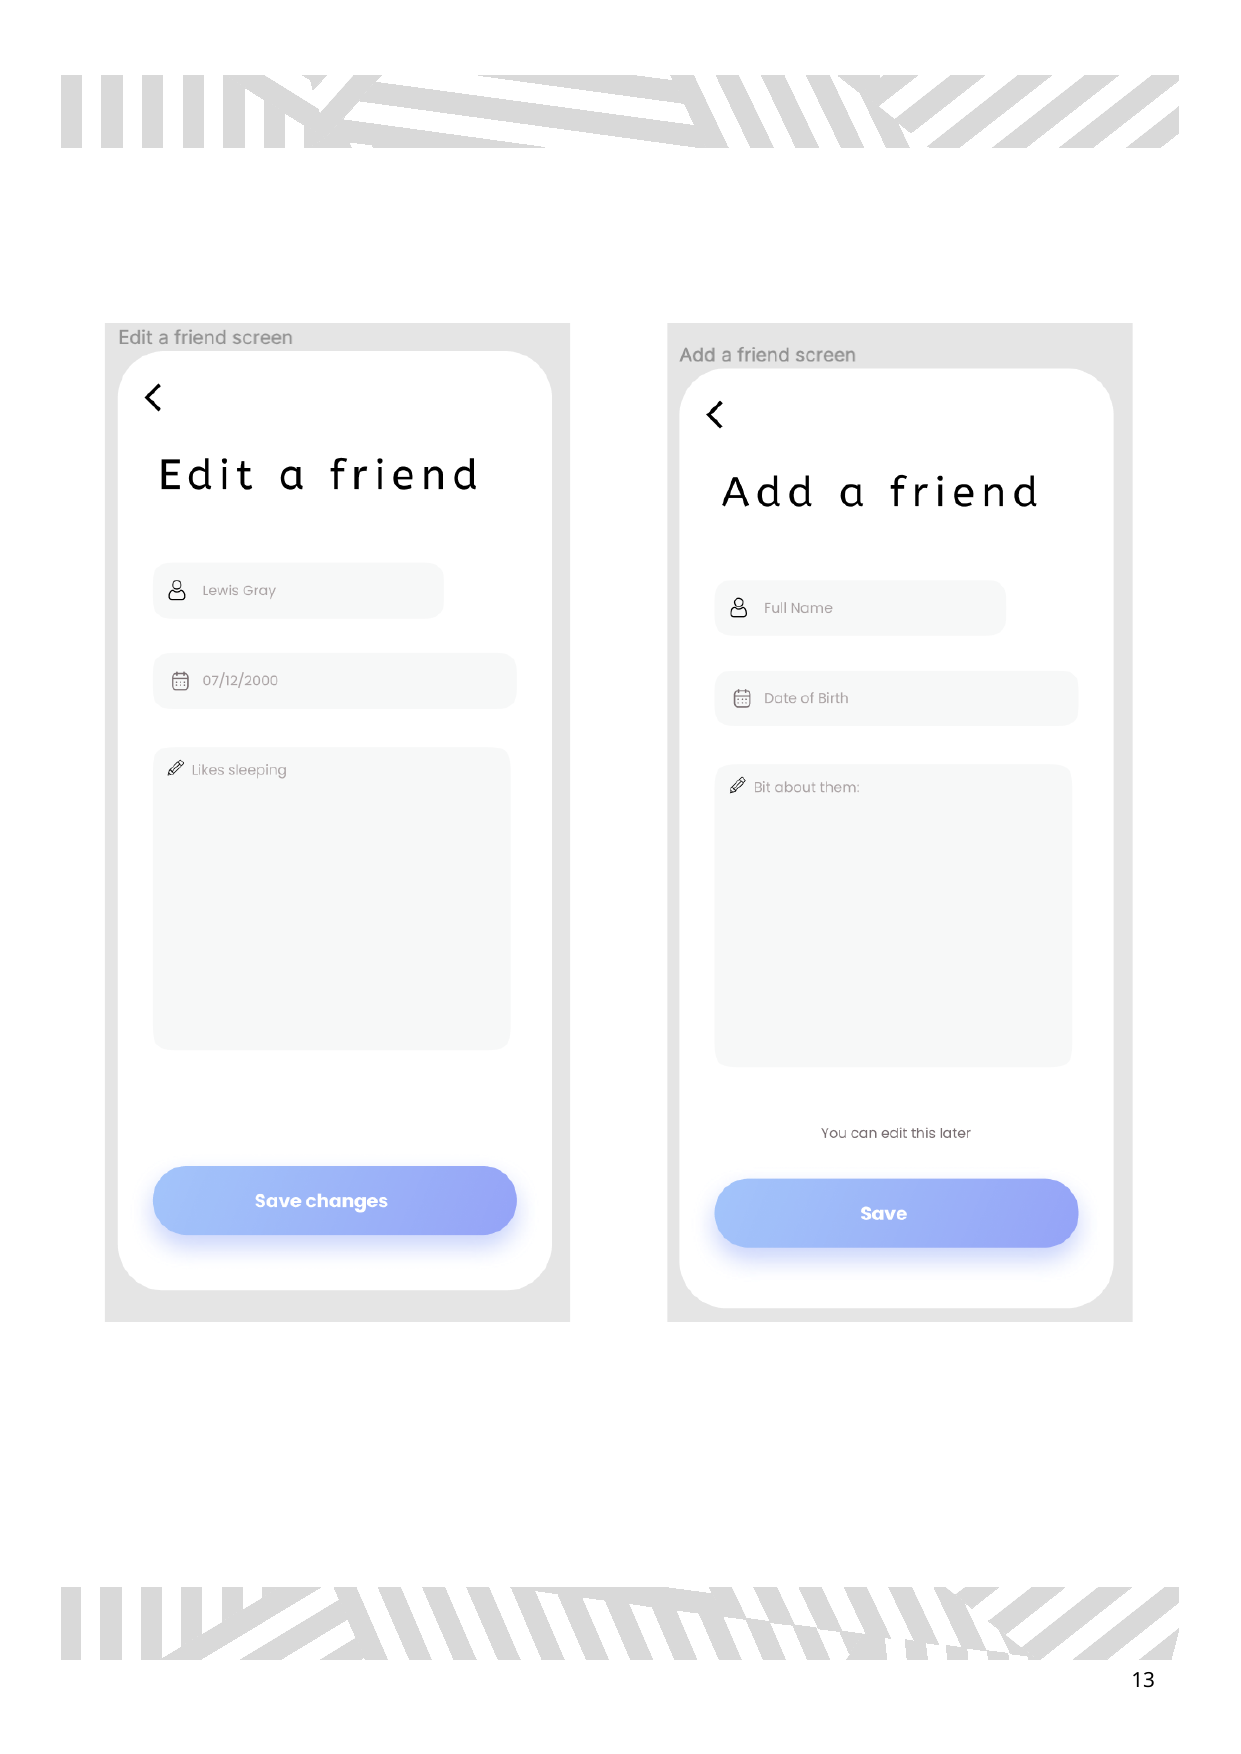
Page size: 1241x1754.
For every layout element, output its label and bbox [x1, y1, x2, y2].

picture [103, 323, 570, 1320]
picture [666, 323, 1132, 1320]
